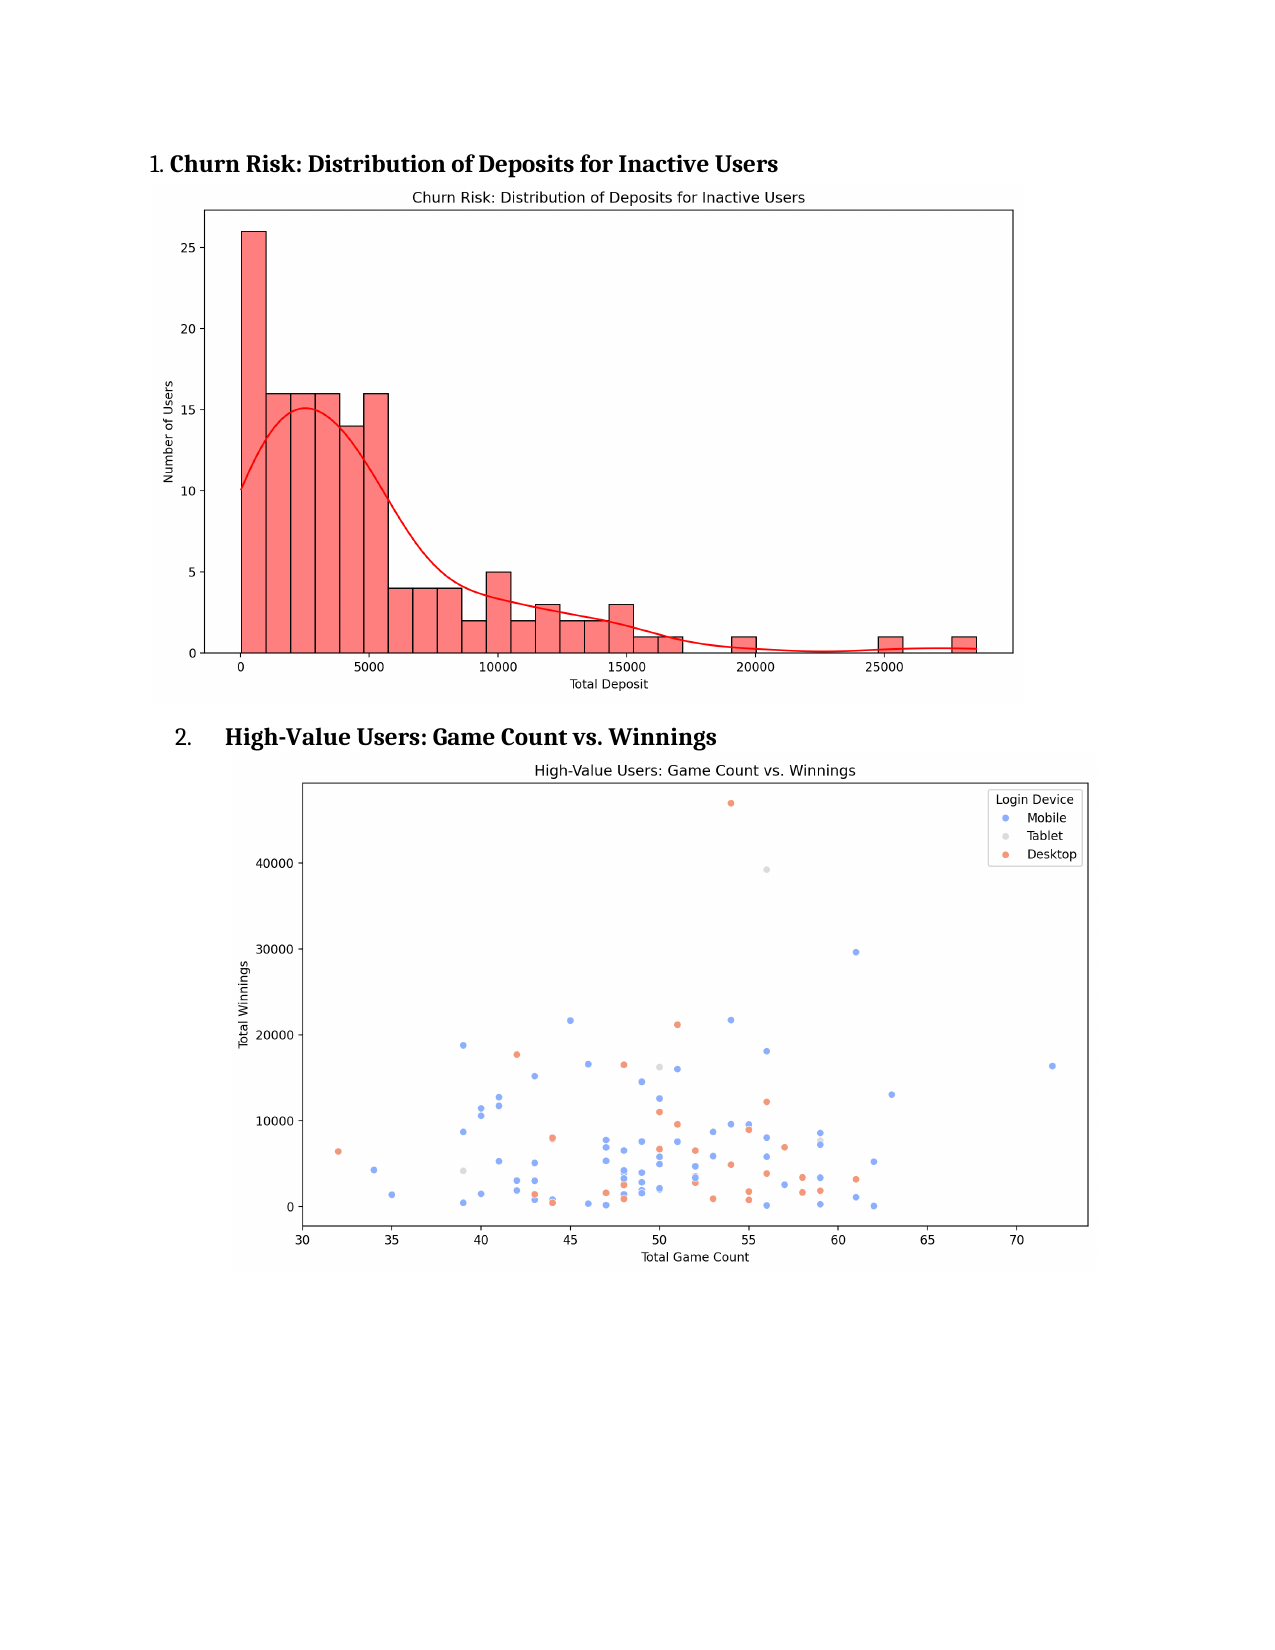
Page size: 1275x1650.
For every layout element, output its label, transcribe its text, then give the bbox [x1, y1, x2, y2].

picture [225, 751, 1100, 1277]
picture [150, 178, 1025, 704]
